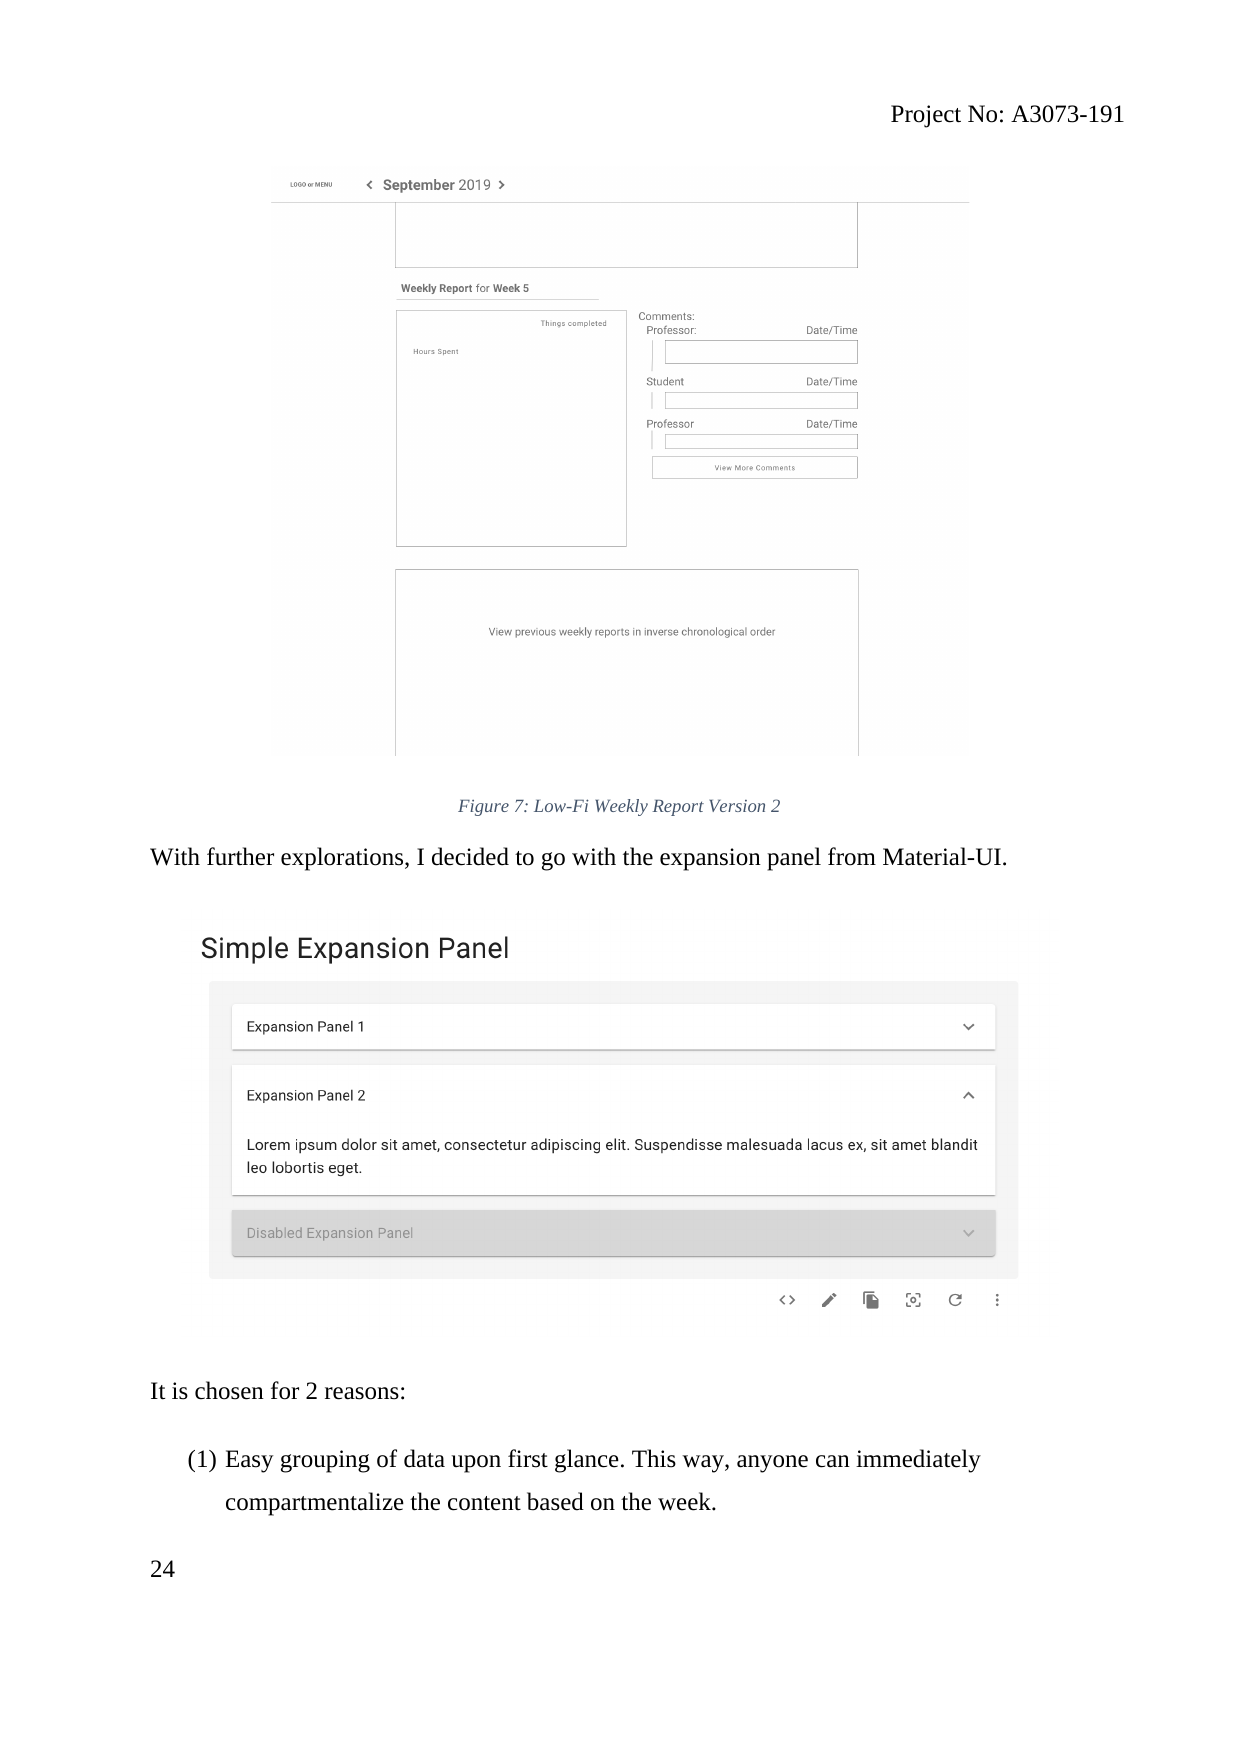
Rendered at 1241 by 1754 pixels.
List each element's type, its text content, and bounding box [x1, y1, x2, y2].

text It is chosen for 2 reasons: [150, 1376, 1090, 1405]
text Figure 7: Low-Fi Weekly Report Version 2 [150, 795, 1090, 817]
list Easy grouping of data upon first glance. This way, anyone can immediately compartmentalize the content based on the week. [187, 1444, 1090, 1516]
picture [270, 166, 970, 756]
picture [181, 909, 1059, 1337]
text With further explorations, I decided to go with the expansion panel from Material-UI. [150, 842, 1090, 870]
